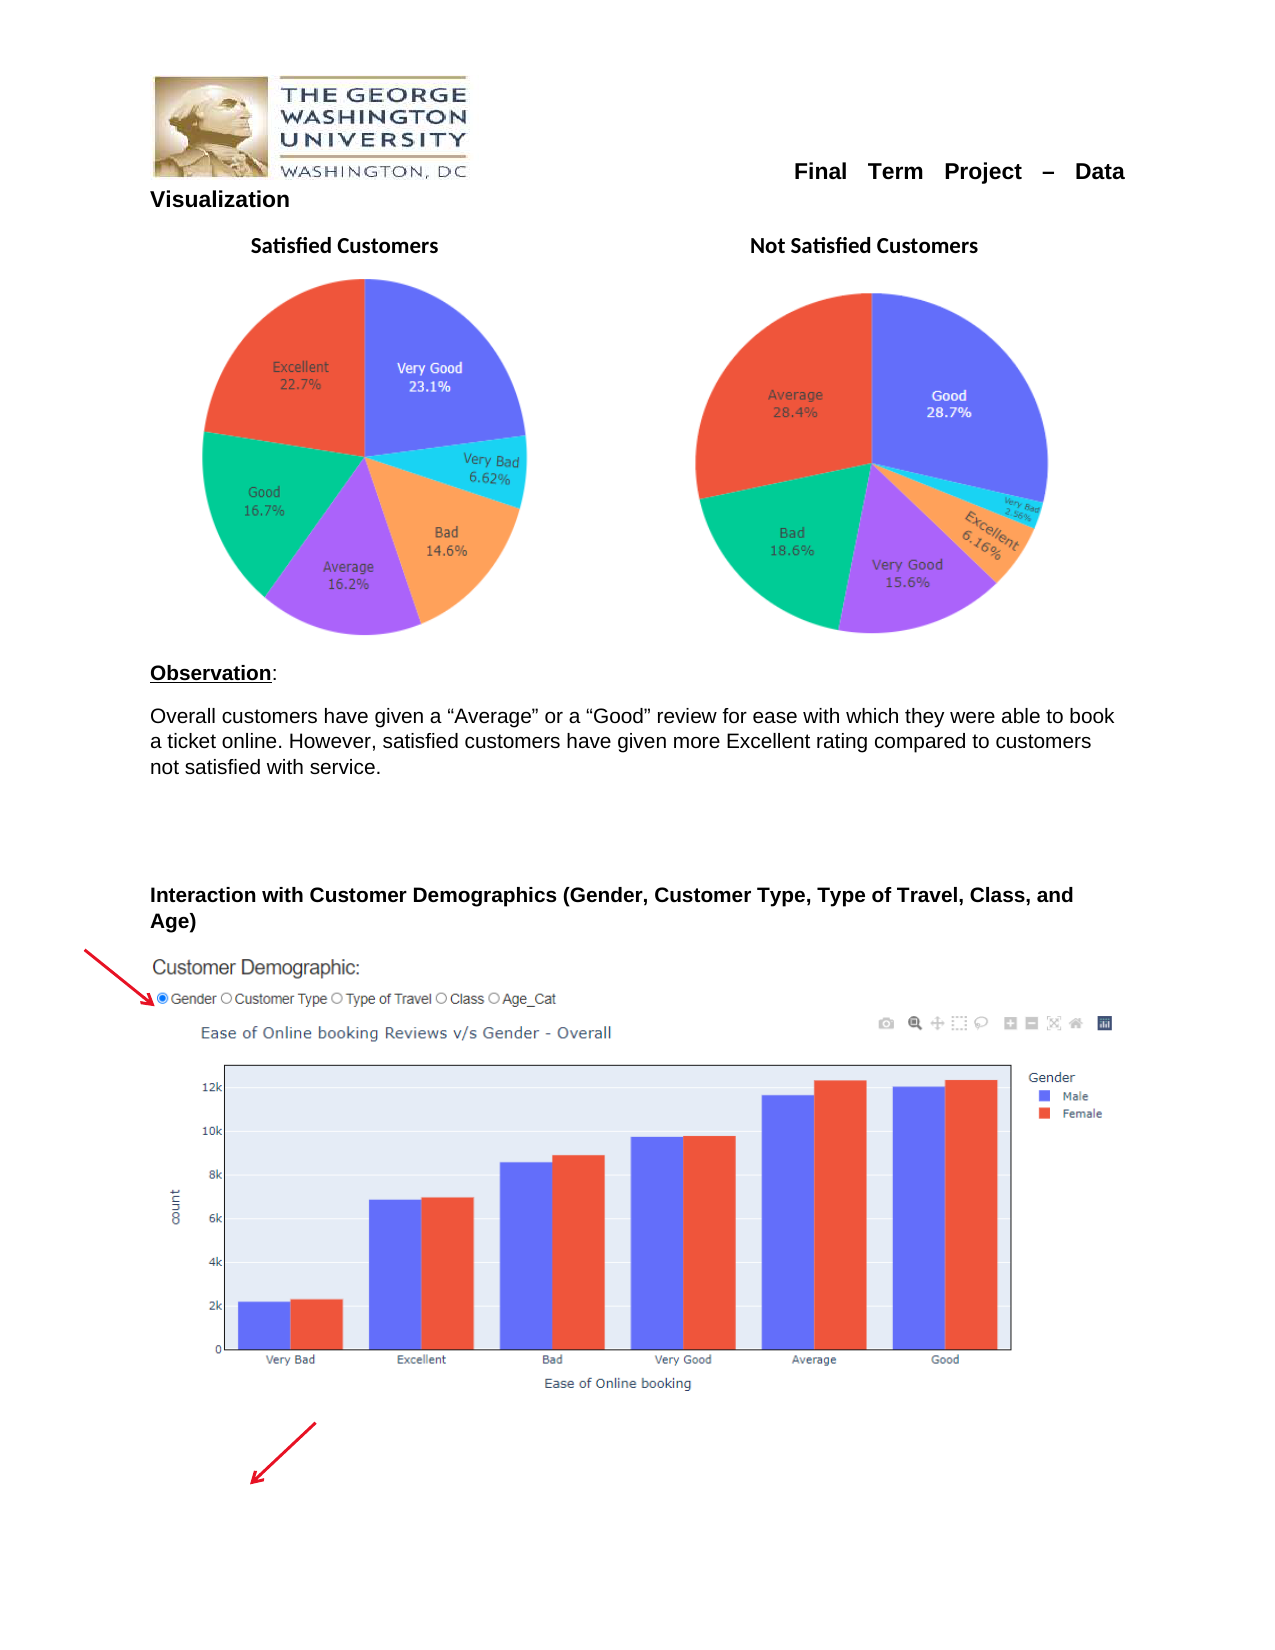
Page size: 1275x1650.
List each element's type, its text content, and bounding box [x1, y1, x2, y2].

picture [150, 950, 1125, 1391]
text Observation: [150, 661, 1125, 685]
picture [150, 278, 584, 642]
text Interaction with Customer Demographics (Gender, Customer Type, Type of Travel, Class, and Age) [150, 883, 1125, 932]
picture [675, 278, 1068, 642]
text Satisfied Customers Not Satisfied Customers [150, 232, 1125, 259]
text Overall customers have given a “Average” or a “Good” review for ease with which they were able to book a ticket online. However, satisfied customers have given more Excellent rating compared to customers not satisfied with service. [150, 703, 1125, 779]
